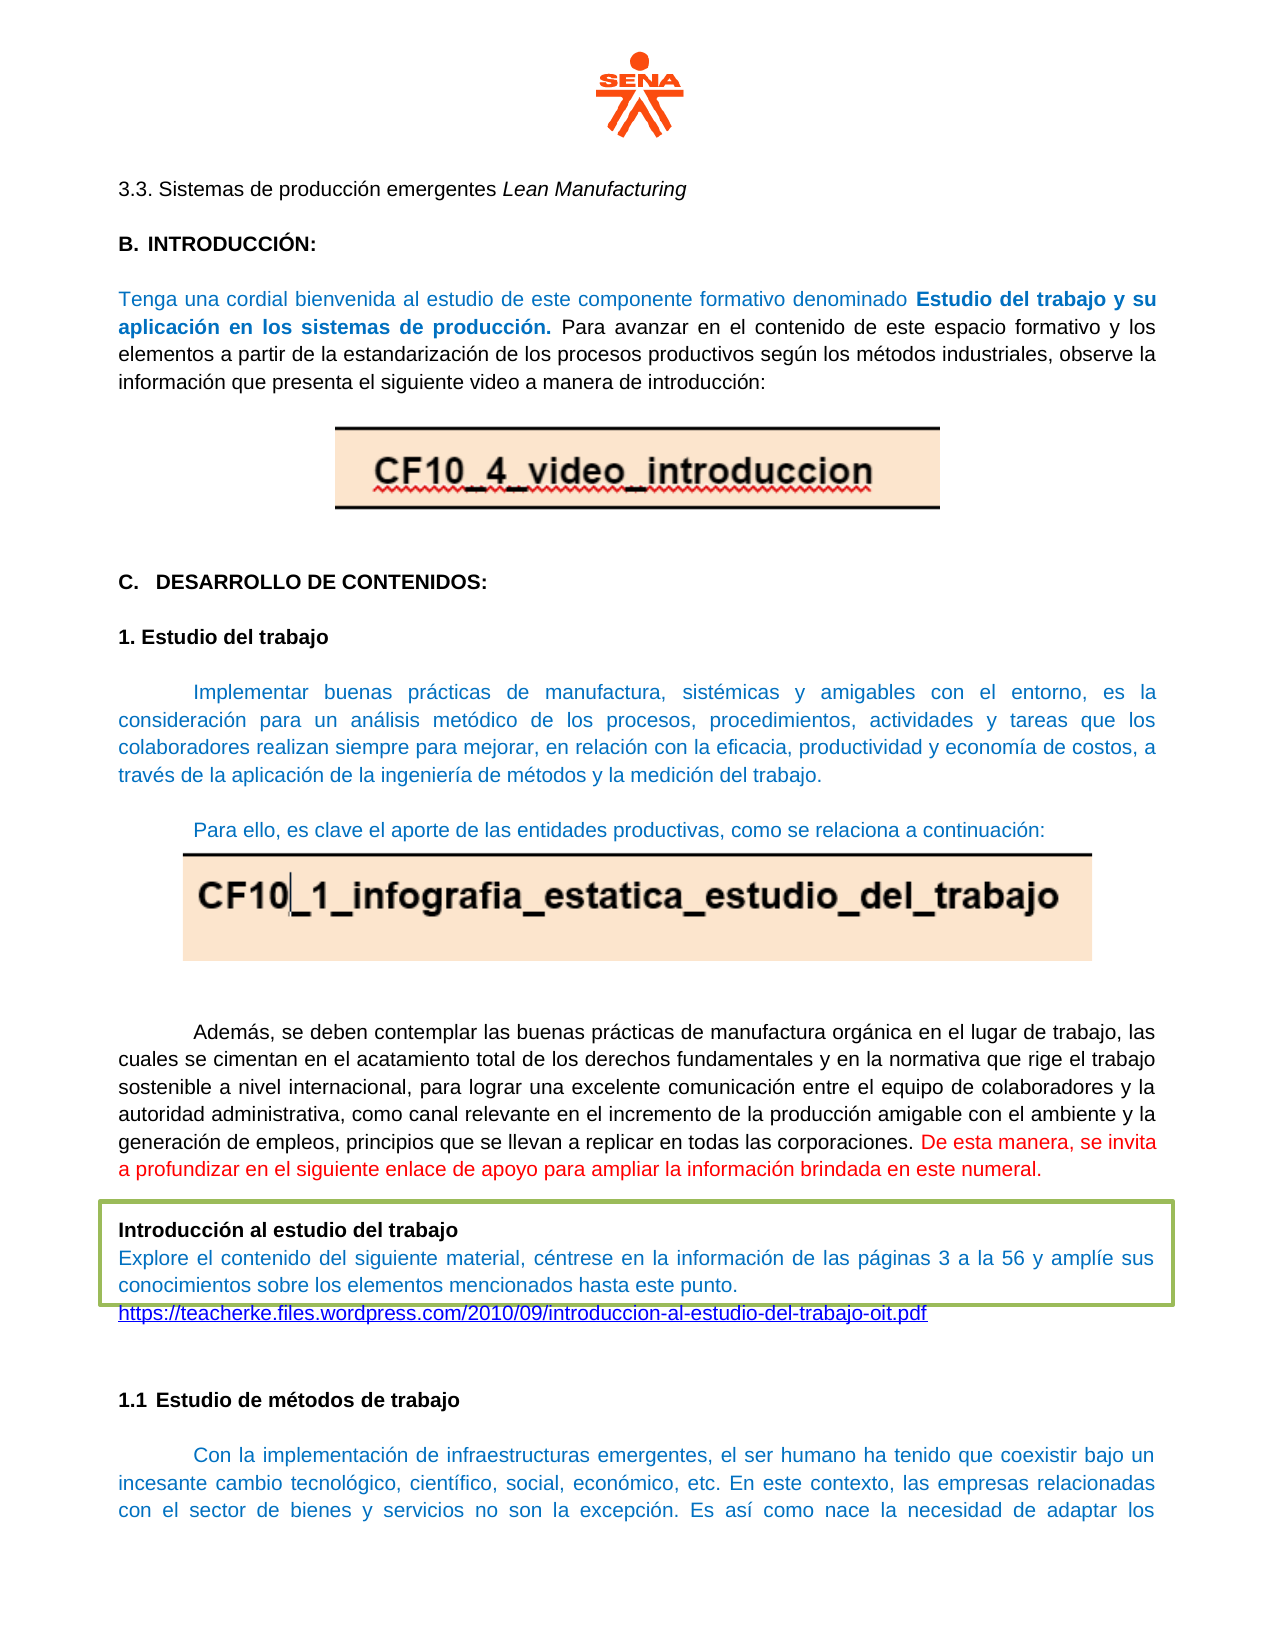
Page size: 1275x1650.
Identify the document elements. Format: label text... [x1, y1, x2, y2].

text https://teacherke.files.wordpress.com/2010/09/introduccion-al-estudio-del-trabajo-oit.pdf [118, 1300, 1157, 1324]
text Implementar buenas prácticas de manufactura, sistémicas y amigables con el entorno, es la consideración para un análisis metódico de los procesos, procedimientos, actividades y tareas que los colaboradores realizan siempre para mejorar, en relación con la eficacia, productividad y economía de costos, a través de la aplicación de la ingeniería de métodos y la medición del trabajo. [118, 759, 1157, 786]
list INTRODUCCIÓN: [118, 232, 1157, 256]
text Implementar buenas prácticas de manufactura, sistémicas y amigables con el entorno, es la consideración para un análisis metódico de los procesos, procedimientos, actividades y tareas que los colaboradores realizan siempre para mejorar, en relación con la eficacia, productividad y economía de costos, a través de la aplicación de la ingeniería de métodos y la medición del trabajo. [118, 680, 1157, 708]
text Explore el contenido del siguiente material, céntrese en la información de las páginas 3 a la 56 y amplíe sus conocimientos sobre los elementos mencionados hasta este punto. [118, 1245, 1157, 1297]
picture [585, 48, 690, 142]
list Estudio de métodos de trabajo [118, 1388, 1157, 1412]
list DESARROLLO DE CONTENIDOS: [118, 570, 1157, 594]
text Además, se deben contemplar las buenas prácticas de manufactura orgánica en el lugar de trabajo, las cuales se cimentan en el acatamiento total de los derechos fundamentales y en la normativa que rige el trabajo sostenible a nivel internacional, para lograr una excelente comunicación entre el equipo de colaboradores y la autoridad administrativa, como canal relevante en el incremento de la producción amigable con el ambiente y la generación de empleos, principios que se llevan a replicar en todas las corporaciones. De esta manera, se invita a profundizar en el siguiente enlace de apoyo para ampliar la información brindada en este numeral. [118, 1020, 1157, 1181]
text 1. Estudio del trabajo [118, 625, 1157, 649]
text Introducción al estudio del trabajo [118, 1218, 1157, 1242]
text Para ello, es clave el aporte de las entidades productivas, como se relaciona a continuación: [118, 817, 1157, 841]
text Tenga una cordial bienvenida al estudio de este componente formativo denominado Estudio del trabajo y su aplicación en los sistemas de producción. Para avanzar en el contenido de este espacio formativo y los elementos a partir de la estandarización de los procesos productivos según los métodos industriales, observe la información que presenta el siguiente video a manera de introducción: [118, 287, 1157, 394]
picture [182, 845, 1093, 961]
text 3.3. Sistemas de producción emergentes Lean Manufacturing [118, 177, 1157, 201]
picture [335, 424, 940, 511]
